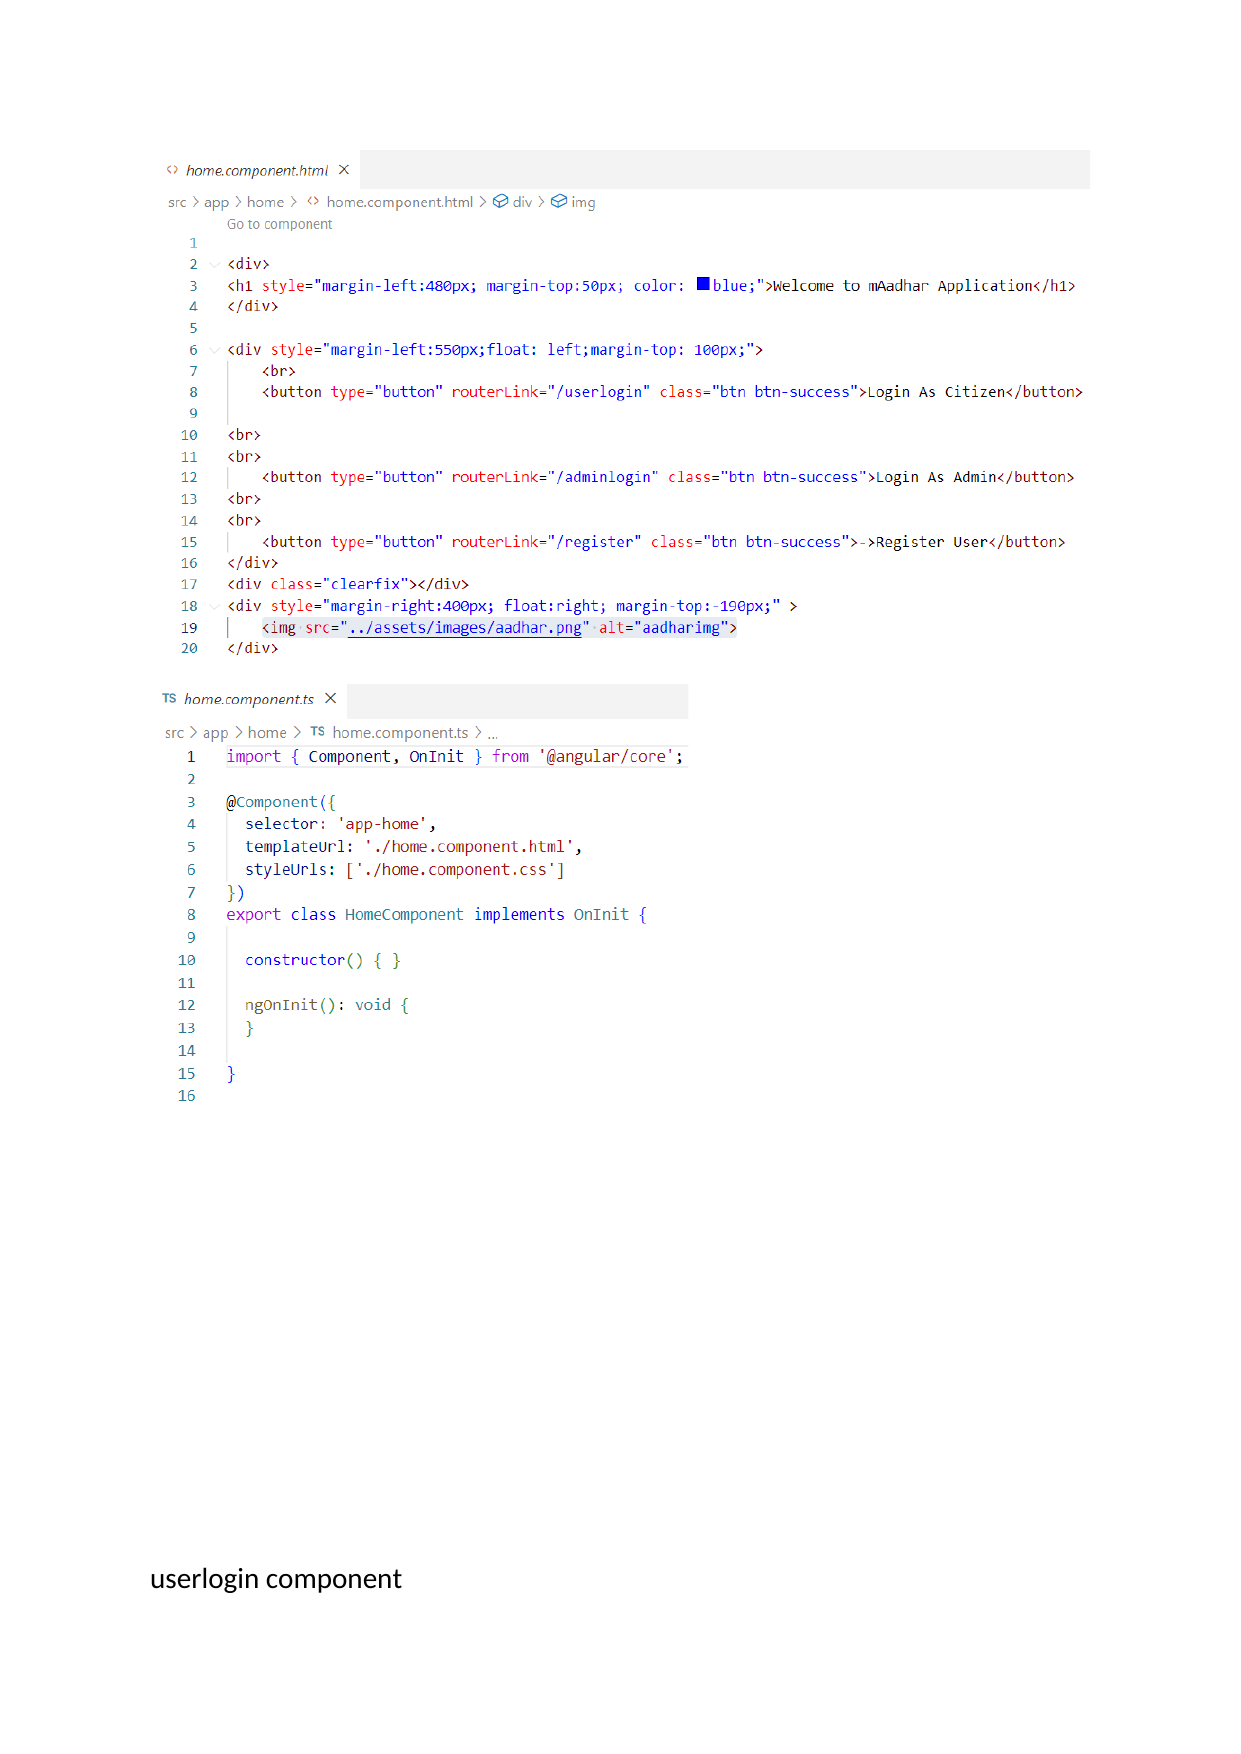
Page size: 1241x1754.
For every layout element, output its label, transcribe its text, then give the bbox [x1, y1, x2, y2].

text userlogin component [150, 1561, 1090, 1596]
picture [150, 150, 1091, 660]
picture [150, 684, 689, 1104]
